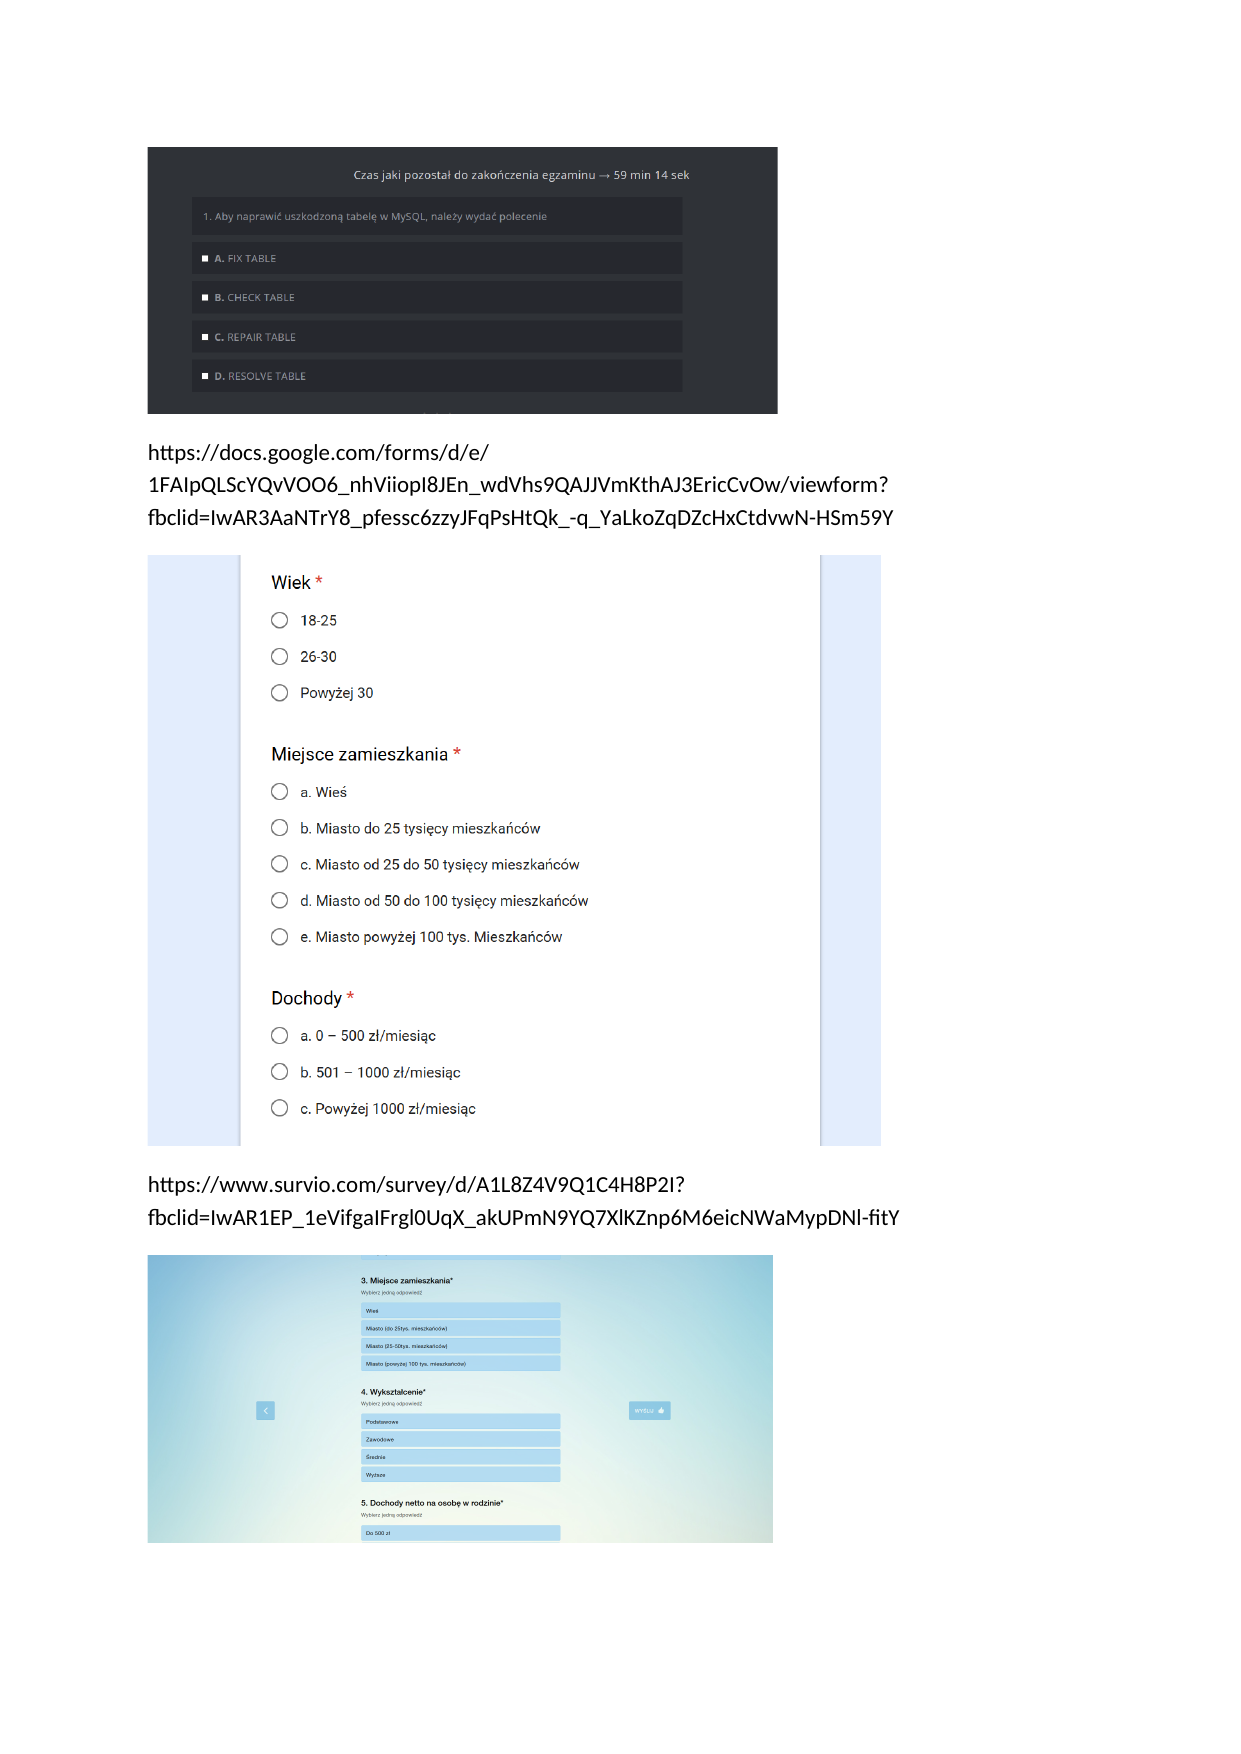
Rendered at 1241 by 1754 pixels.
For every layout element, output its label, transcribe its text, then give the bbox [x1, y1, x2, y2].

text https://docs.google.com/forms/d/e/1FAIpQLScYQvVOO6_nhViiopI8JEn_wdVhs9QAJJVmKthAJ3EricCvOw/viewform?fbclid=IwAR3AaNTrY8_pfessc6zzyJFqPsHtQk_-q_YaLkoZqDZcHxCtdvwN-HSm59Y [148, 438, 1093, 531]
picture [147, 1255, 773, 1543]
picture [147, 147, 778, 414]
picture [147, 555, 881, 1146]
text https://www.survio.com/survey/d/A1L8Z4V9Q1C4H8P2I?fbclid=IwAR1EP_1eVifgaIFrgl0UqX_akUPmN9YQ7XlKZnp6M6eicNWaMypDNl-fitY [148, 1171, 1093, 1231]
